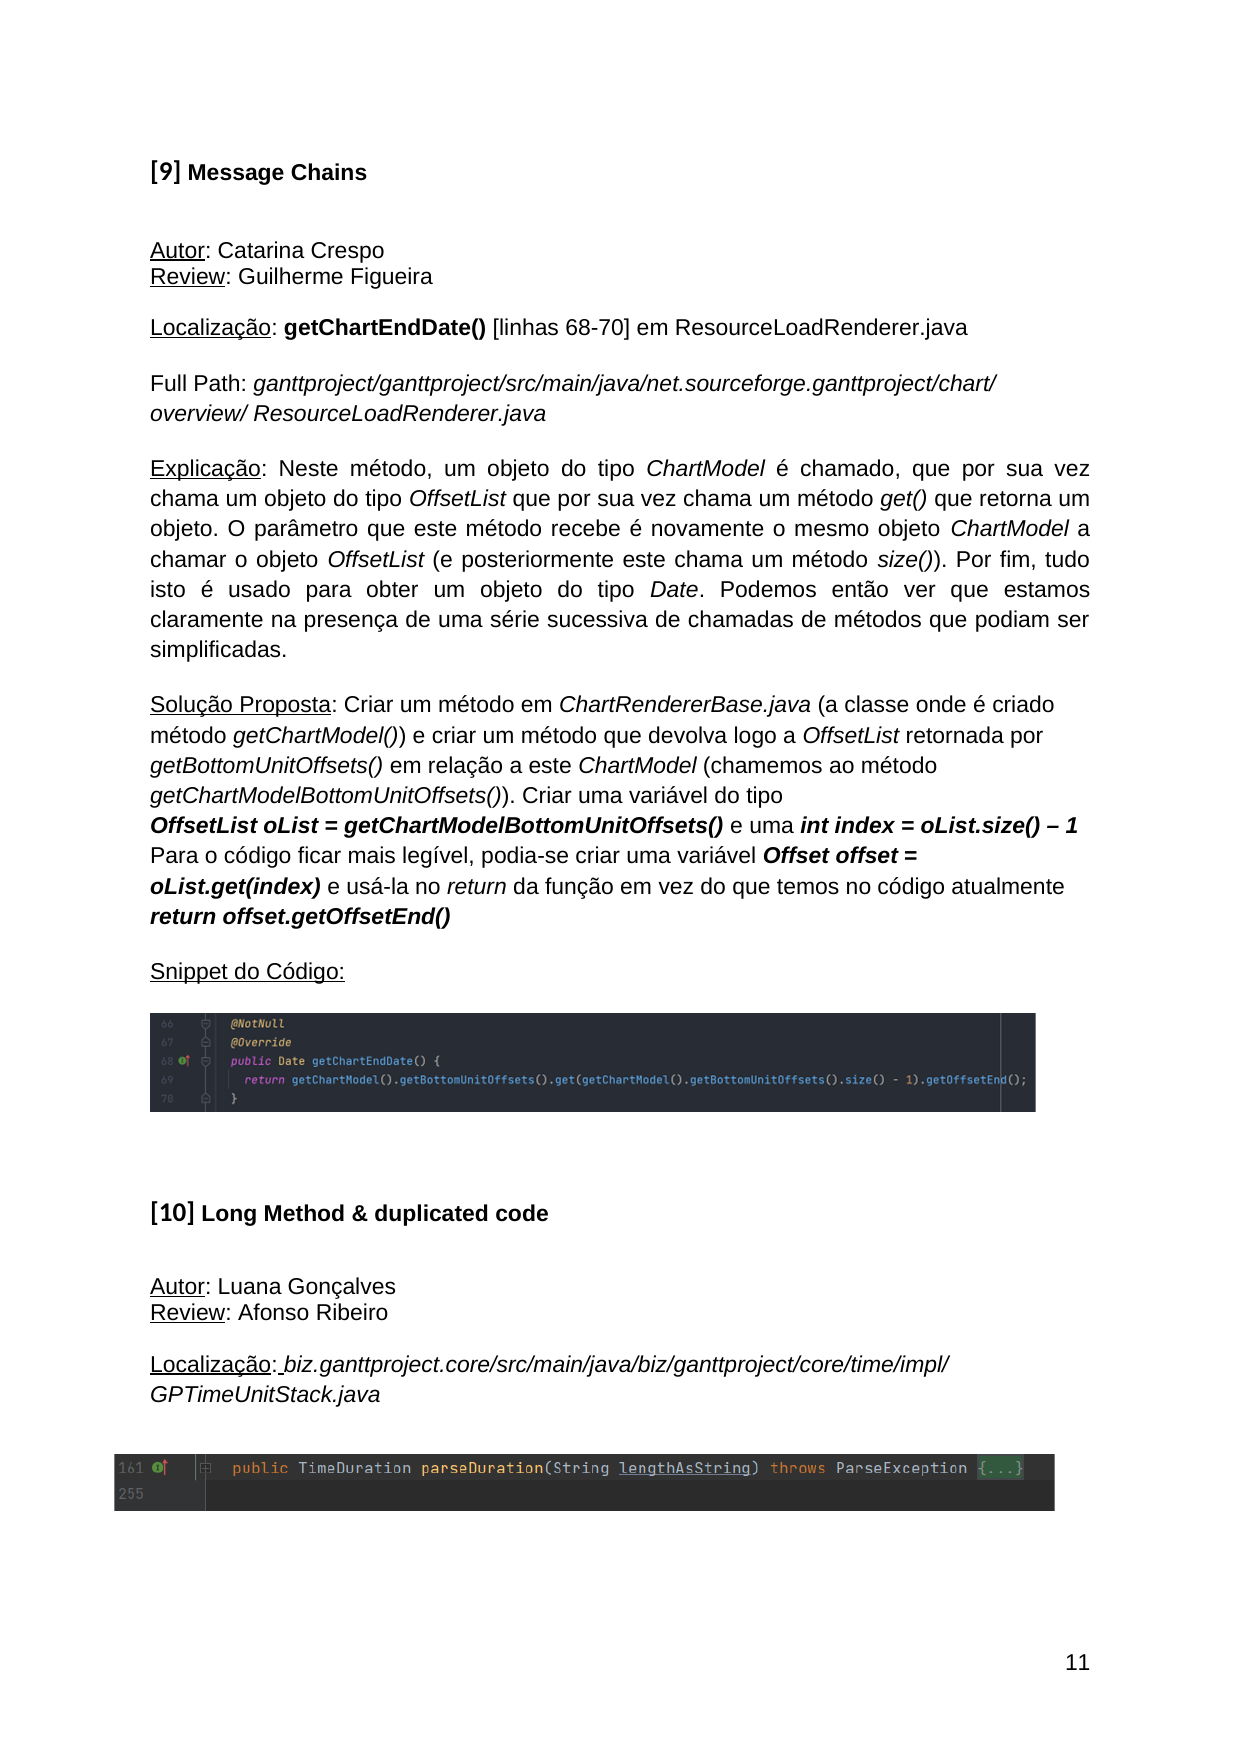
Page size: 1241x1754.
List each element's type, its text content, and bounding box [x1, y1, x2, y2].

text Snippet do Código: [150, 958, 1090, 984]
subtitle [9] Message Chains [150, 154, 1090, 187]
picture [150, 1013, 1036, 1112]
text Review: Guilherme Figueira [150, 263, 1090, 289]
text Localização: biz.ganttproject.core/src/main/java/biz/ganttproject/core/time/impl/GPTimeUnitStack.java [150, 1351, 1090, 1407]
text Full Path: ganttproject/ganttproject/src/main/java/net.sourceforge.ganttproject/chart/overview/ ResourceLoadRenderer.java [150, 369, 1090, 426]
text Review: Afonso Ribeiro [150, 1299, 1090, 1326]
text Autor: Luana Gonçalves [150, 1273, 1090, 1299]
subtitle [10] Long Method & duplicated code [150, 1195, 1090, 1270]
text Explicação: Neste método, um objeto do tipo ChartModel é chamado, que por sua vez chama um objeto do tipo OffsetList que por sua vez chama um método get() que retorna um objeto. O parâmetro que este método recebe é novamente o mesmo objeto ChartModel a chamar o objeto OffsetList (e posteriormente este chama um método size()). Por fim, tudo isto é usado para obter um objeto do tipo Date. Podemos então ver que estamos claramente na presença de uma série sucessiva de chamadas de métodos que podiam ser simplificadas. [150, 455, 1090, 663]
text Autor: Catarina Crespo [150, 237, 1090, 263]
text Localização: getChartEndDate() [linhas 68-70] em ResourceLoadRenderer.java [150, 314, 1090, 341]
text Solução Proposta: Criar um método em ChartRendererBase.java (a classe onde é criado método getChartModel()) e criar um método que devolva logo a OffsetList retornada por getBottomUnitOffsets() em relação a este ChartModel (chamemos ao método getChartModelBottomUnitOffsets()). Criar uma variável do tipo OffsetList oList = getChartModelBottomUnitOffsets() e uma int index = oList.size() – 1 Para o código ficar mais legível, podia-se criar uma variável Offset offset = oList.get(index) e usá-la no return da função em vez do que temos no código atualmente return offset.getOffsetEnd() [150, 691, 1090, 929]
picture [114, 1454, 1055, 1511]
